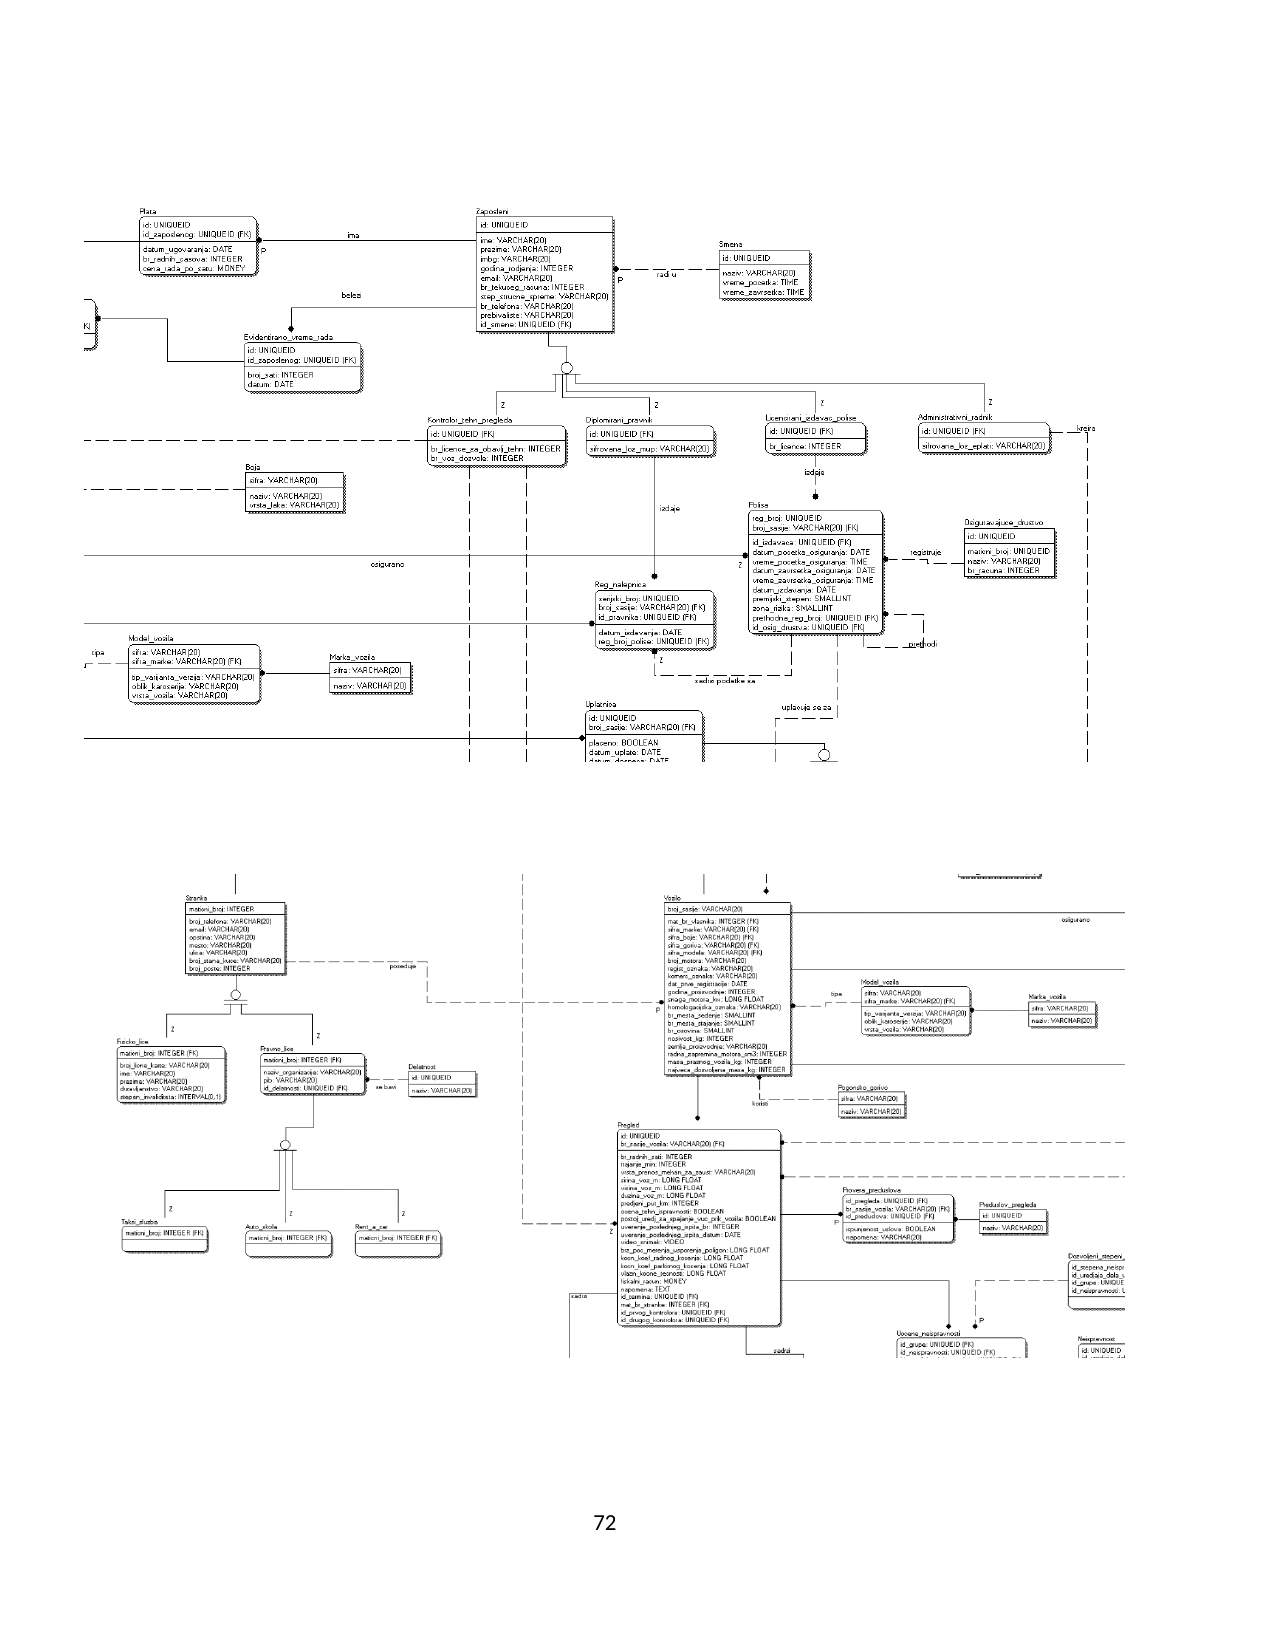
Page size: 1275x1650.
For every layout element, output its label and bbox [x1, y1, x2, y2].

picture [84, 194, 1125, 762]
picture [84, 874, 1125, 1358]
